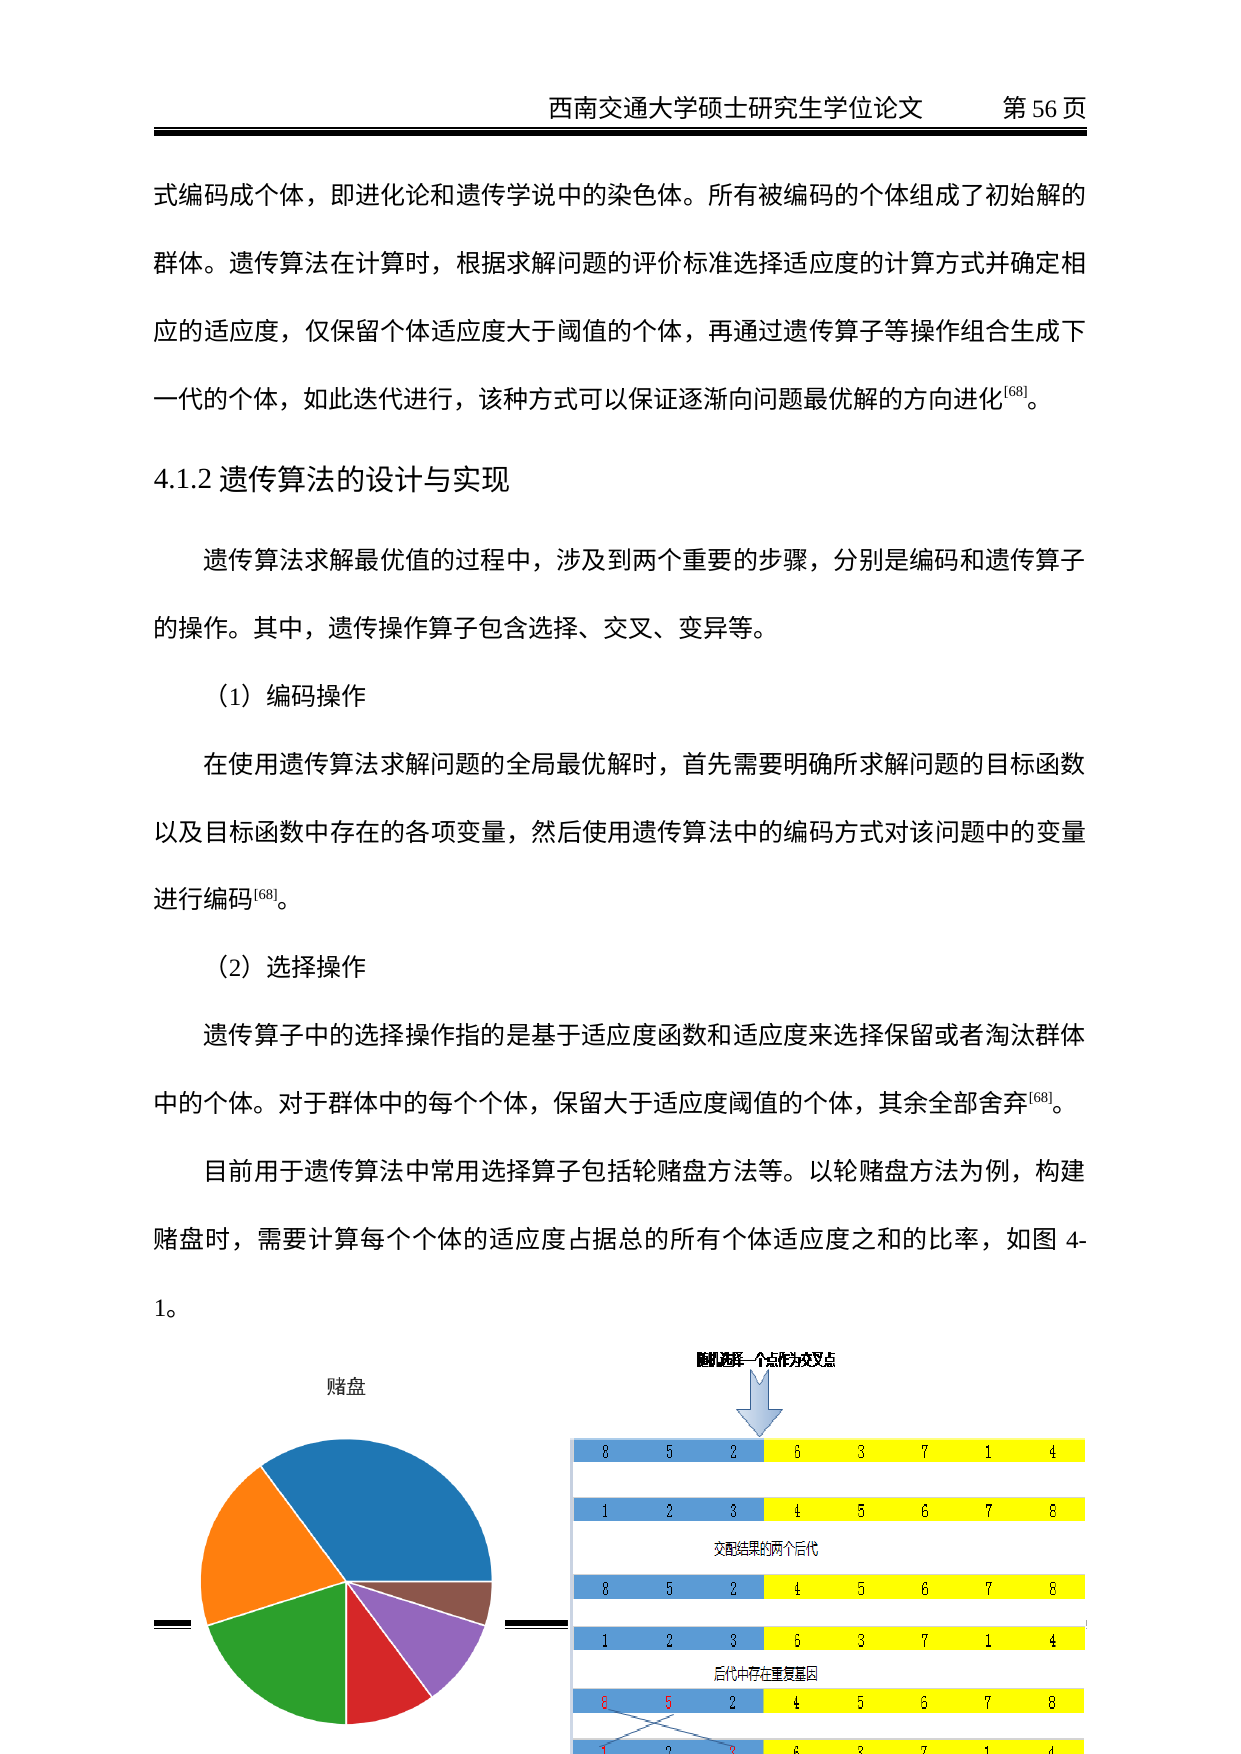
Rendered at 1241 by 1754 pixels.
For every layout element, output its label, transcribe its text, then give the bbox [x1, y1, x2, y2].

text 遗传算法求解最优值的过程中，涉及到两个重要的步骤，分别是编码和遗传算子的操作。其中，遗传操作算子包含选择、交叉、变异等。 [153, 524, 1087, 660]
picture [567, 1342, 1087, 1754]
text 目前用于遗传算法中常用选择算子包括轮赌盘方法等。以轮赌盘方法为例，构建赌盘时，需要计算每个个体的适应度占据总的所有个体适应度之和的比率，如图4-1。 [153, 1136, 1087, 1339]
text （1）编码操作 [153, 660, 1087, 728]
text （2）选择操作 [153, 932, 1087, 1000]
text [153, 160, 1087, 432]
text 遗传算子中的选择操作指的是基于适应度函数和适应度来选择保留或者淘汰群体中的个体。对于群体中的每个个体，保留大于适应度阈值的个体，其余全部舍弃[68]。 [153, 1000, 1087, 1136]
title 4.1.2 遗传算法的设计与实现 [153, 444, 1087, 512]
text 在使用遗传算法求解问题的全局最优解时，首先需要明确所求解问题的目标函数以及目标函数中存在的各项变量，然后使用遗传算法中的编码方式对该问题中的变量进行编码[68]。 [153, 728, 1087, 932]
picture [191, 1365, 505, 1731]
